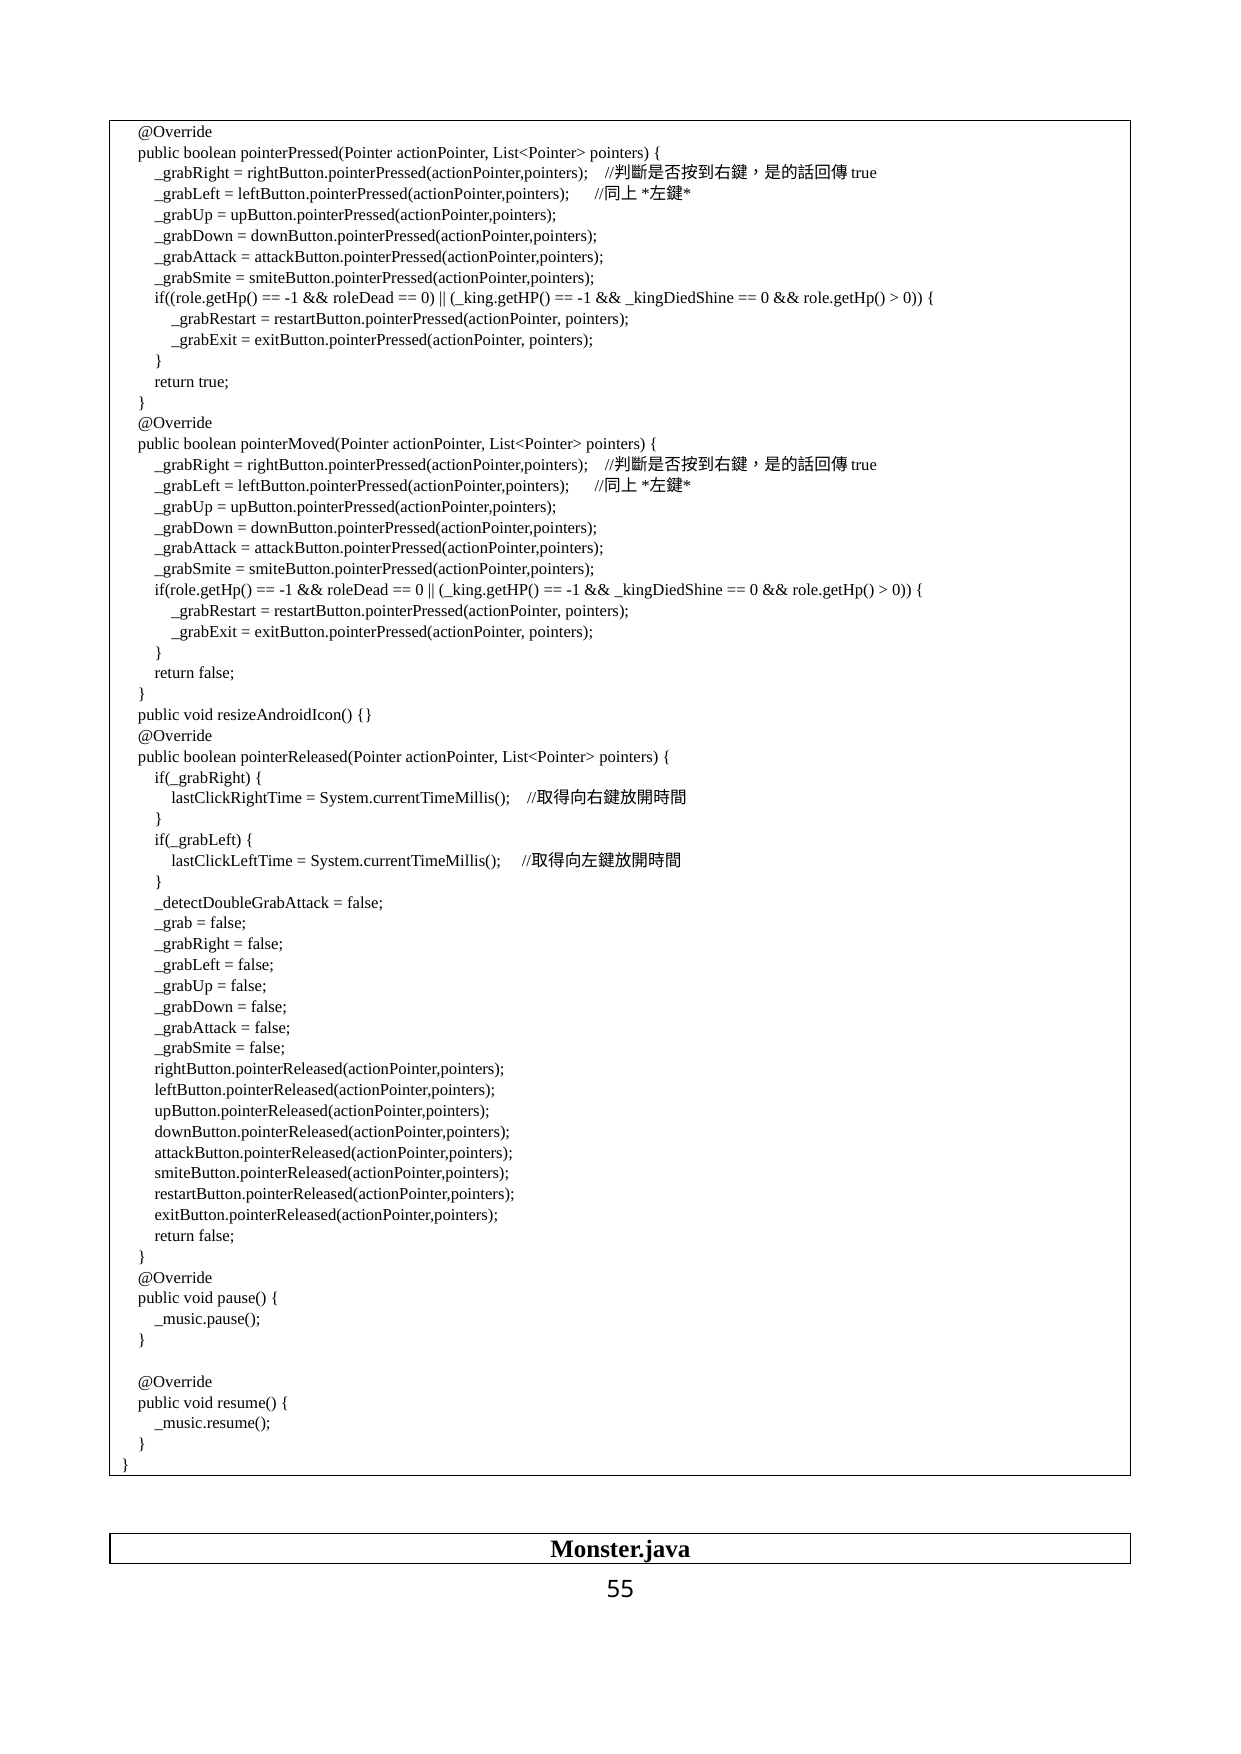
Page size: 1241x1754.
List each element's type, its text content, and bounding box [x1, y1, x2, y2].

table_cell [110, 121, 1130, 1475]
table_header Monster.java [111, 1534, 1130, 1562]
